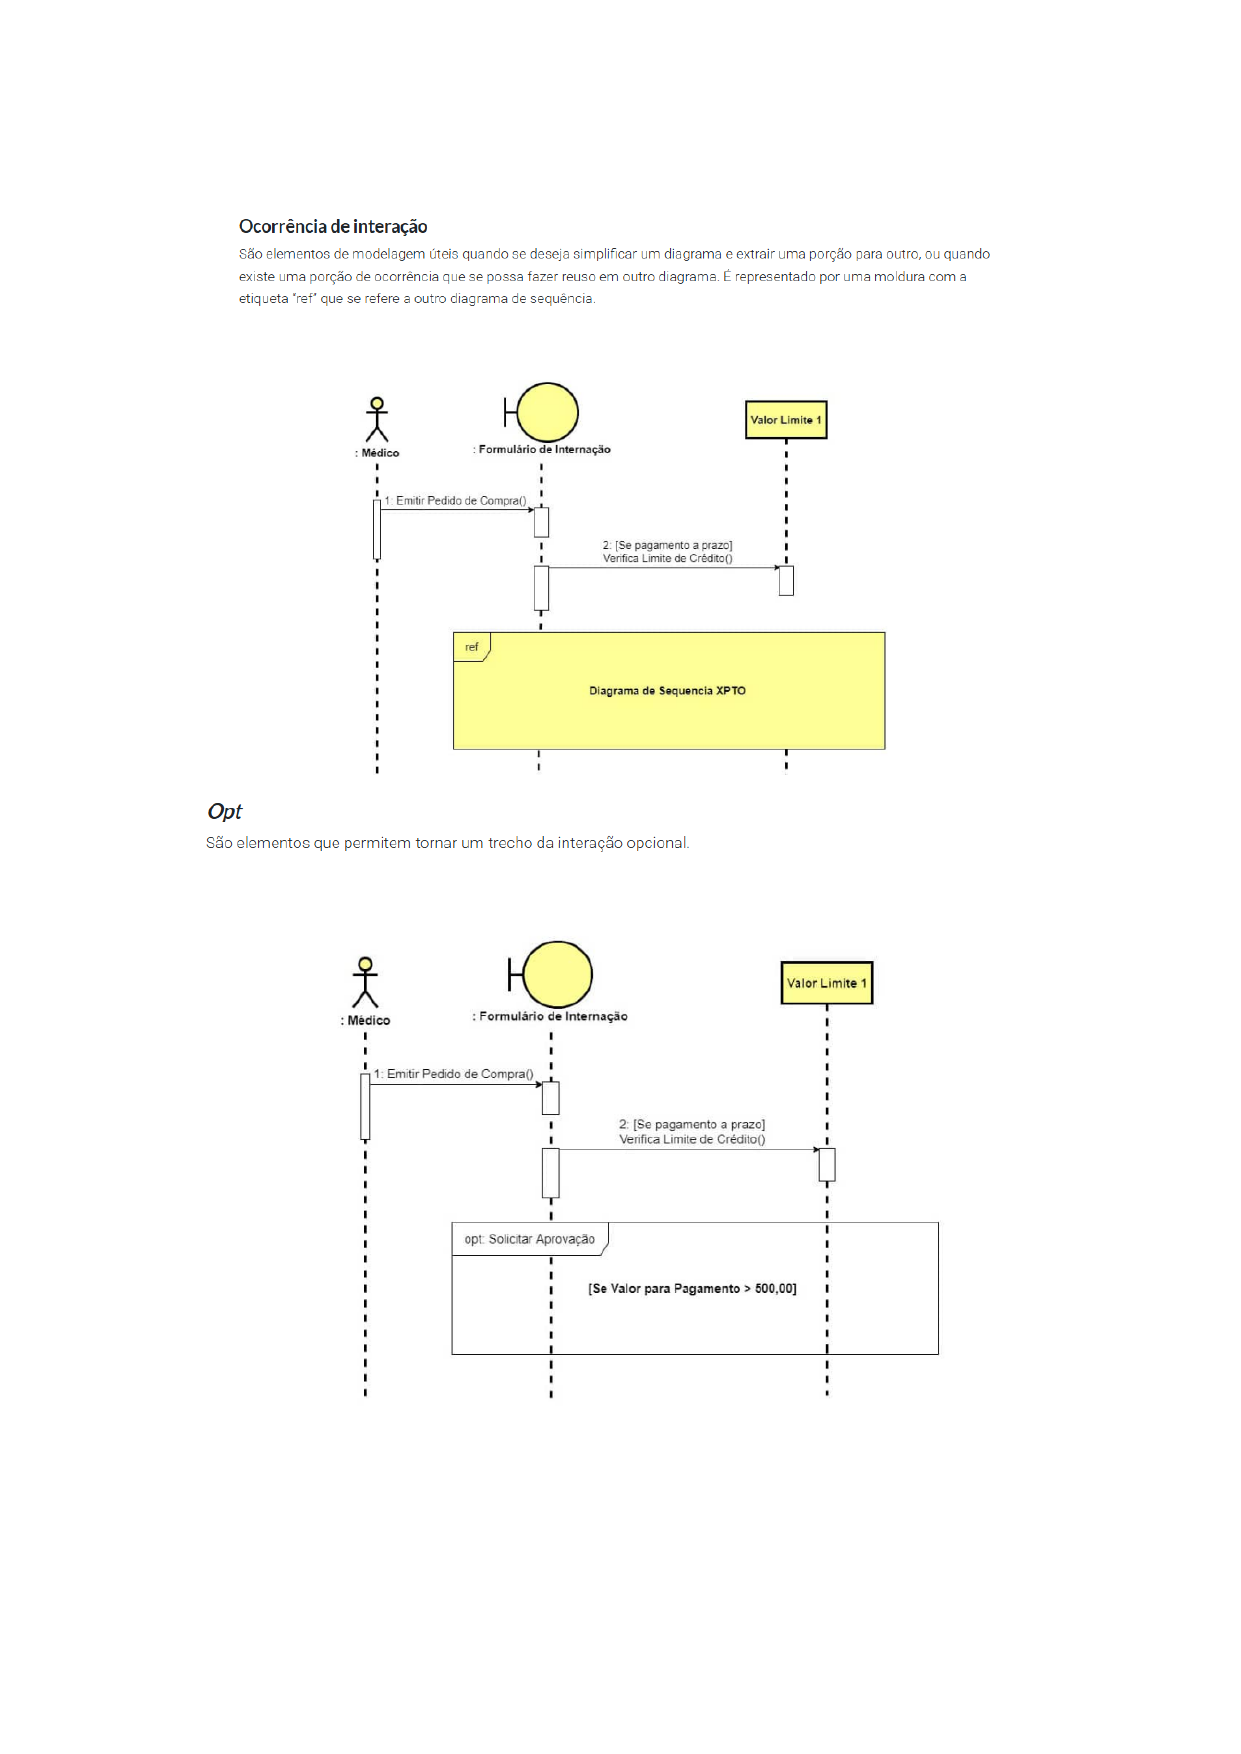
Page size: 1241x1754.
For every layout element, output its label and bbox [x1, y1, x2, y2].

picture [177, 796, 1063, 1430]
picture [177, 203, 1063, 775]
